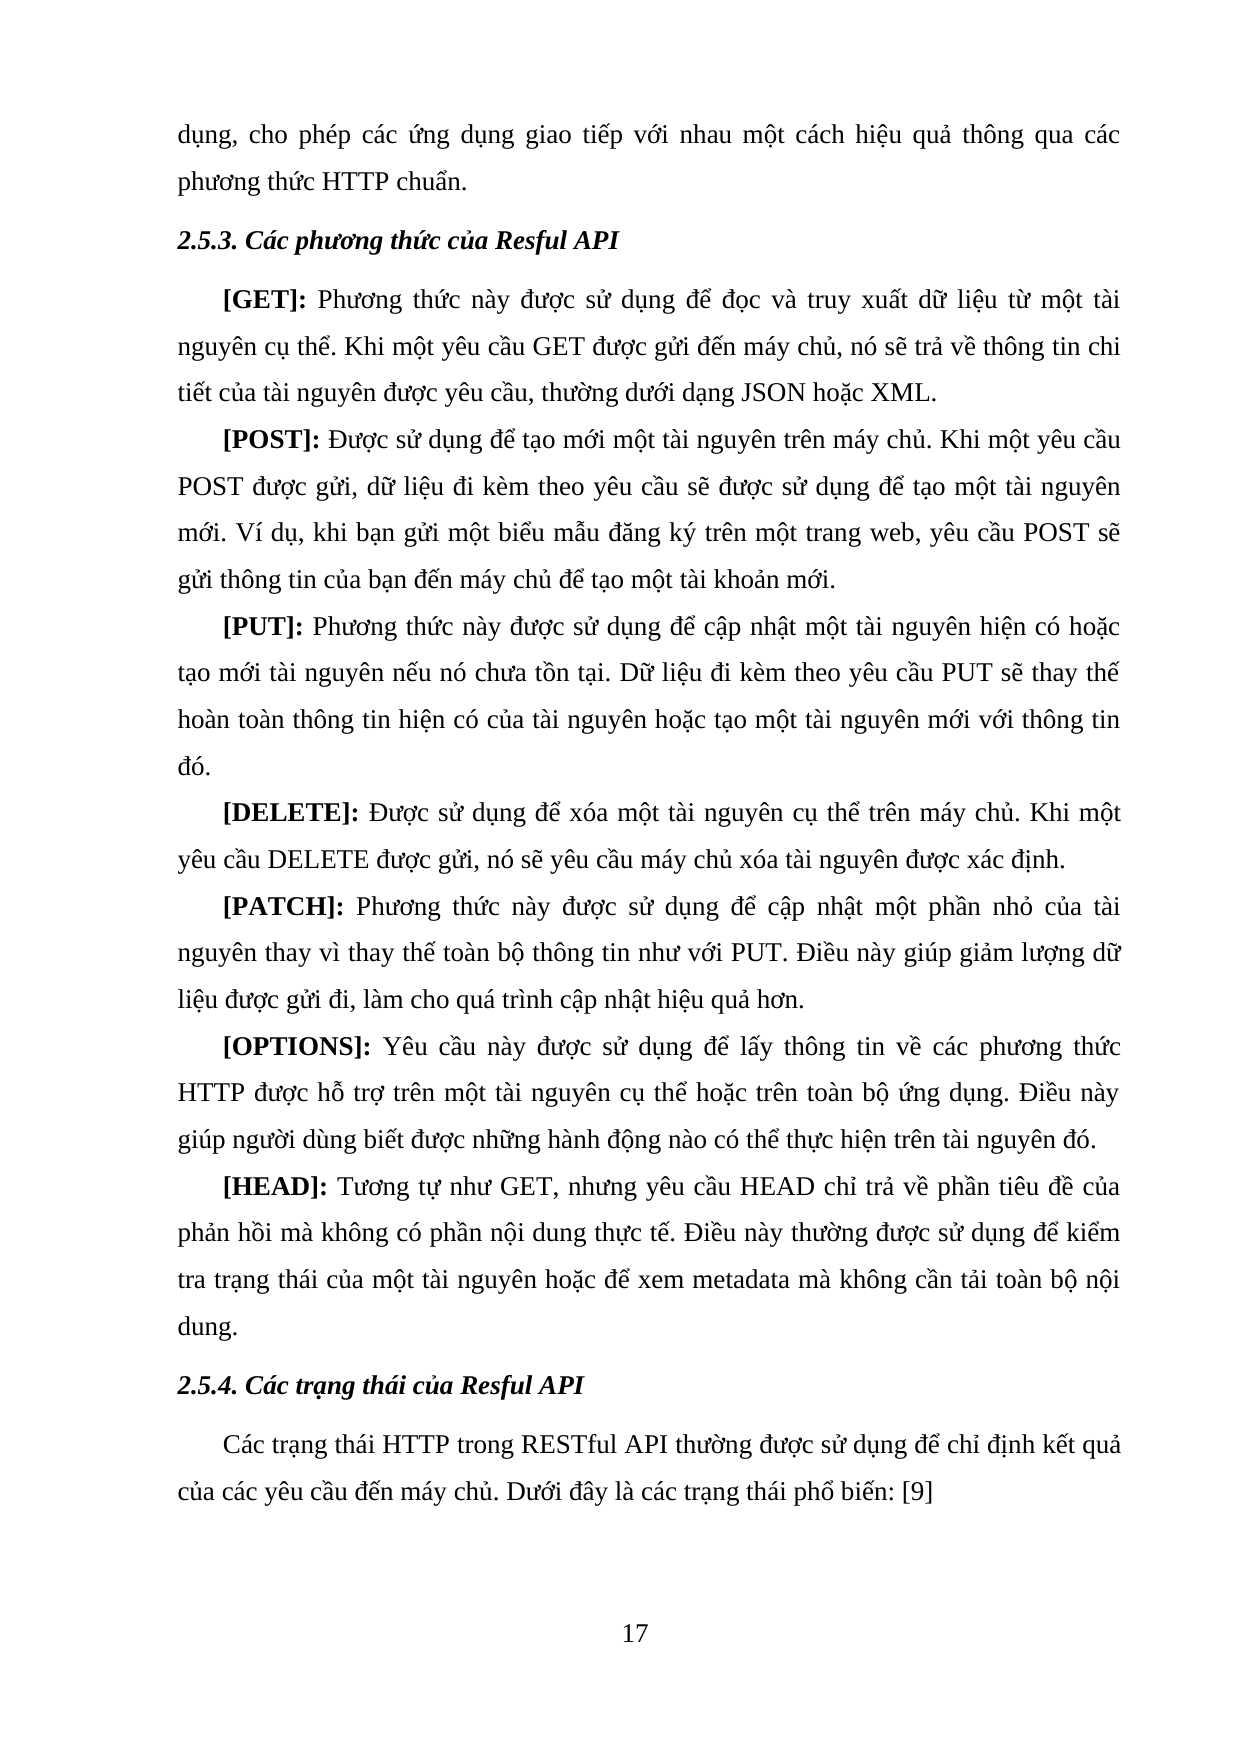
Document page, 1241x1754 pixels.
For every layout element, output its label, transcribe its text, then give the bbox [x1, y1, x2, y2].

text [DELETE]: Được sử dụng để xóa một tài nguyên cụ thể trên máy chủ. Khi một yêu cầu DELETE được gửi, nó sẽ yêu cầu máy chủ xóa tài nguyên được xác định. [177, 796, 1122, 874]
text [POST]: Được sử dụng để tạo mới một tài nguyên trên máy chủ. Khi một yêu cầu POST được gửi, dữ liệu đi kèm theo yêu cầu sẽ được sử dụng để tạo một tài nguyên mới. Ví dụ, khi bạn gửi một biểu mẫu đăng ký trên một trang web, yêu cầu POST sẽ gửi thông tin của bạn đến máy chủ để tạo một tài khoản mới. [177, 423, 1122, 594]
text [PUT]: Phương thức này được sử dụng để cập nhật một tài nguyên hiện có hoặc tạo mới tài nguyên nếu nó chưa tồn tại. Dữ liệu đi kèm theo yêu cầu PUT sẽ thay thế hoàn toàn thông tin hiện có của tài nguyên hoặc tạo một tài nguyên mới với thông tin đó. [177, 610, 1122, 781]
text [PATCH]: Phương thức này được sử dụng để cập nhật một phần nhỏ của tài nguyên thay vì thay thế toàn bộ thông tin như với PUT. Điều này giúp giảm lượng dữ liệu được gửi đi, làm cho quá trình cập nhật hiệu quả hơn. [177, 890, 1122, 1014]
text Các trạng thái HTTP trong RESTful API thường được sử dụng để chỉ định kết quả của các yêu cầu đến máy chủ. Dưới đây là các trạng thái phổ biến: [9] [177, 1428, 1122, 1506]
text [GET]: Phương thức này được sử dụng để đọc và truy xuất dữ liệu từ một tài nguyên cụ thể. Khi một yêu cầu GET được gửi đến máy chủ, nó sẽ trả về thông tin chi tiết của tài nguyên được yêu cầu, thường dưới dạng JSON hoặc XML. [177, 283, 1122, 408]
text [OPTIONS]: Yêu cầu này được sử dụng để lấy thông tin về các phương thức HTTP được hỗ trợ trên một tài nguyên cụ thể hoặc trên toàn bộ ứng dụng. Điều này giúp người dùng biết được những hành động nào có thể thực hiện trên tài nguyên đó. [177, 1030, 1122, 1154]
subtitle Các phương thức của Resful API [177, 224, 1122, 255]
text [HEAD]: Tương tự như GET, nhưng yêu cầu HEAD chỉ trả về phần tiêu đề của phản hồi mà không có phần nội dung thực tế. Điều này thường được sử dụng để kiểm tra trạng thái của một tài nguyên hoặc để xem metadata mà không cần tải toàn bộ nội dung. [177, 1170, 1122, 1341]
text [177, 118, 1122, 196]
subtitle Các trạng thái của Resful API [177, 1369, 1122, 1400]
